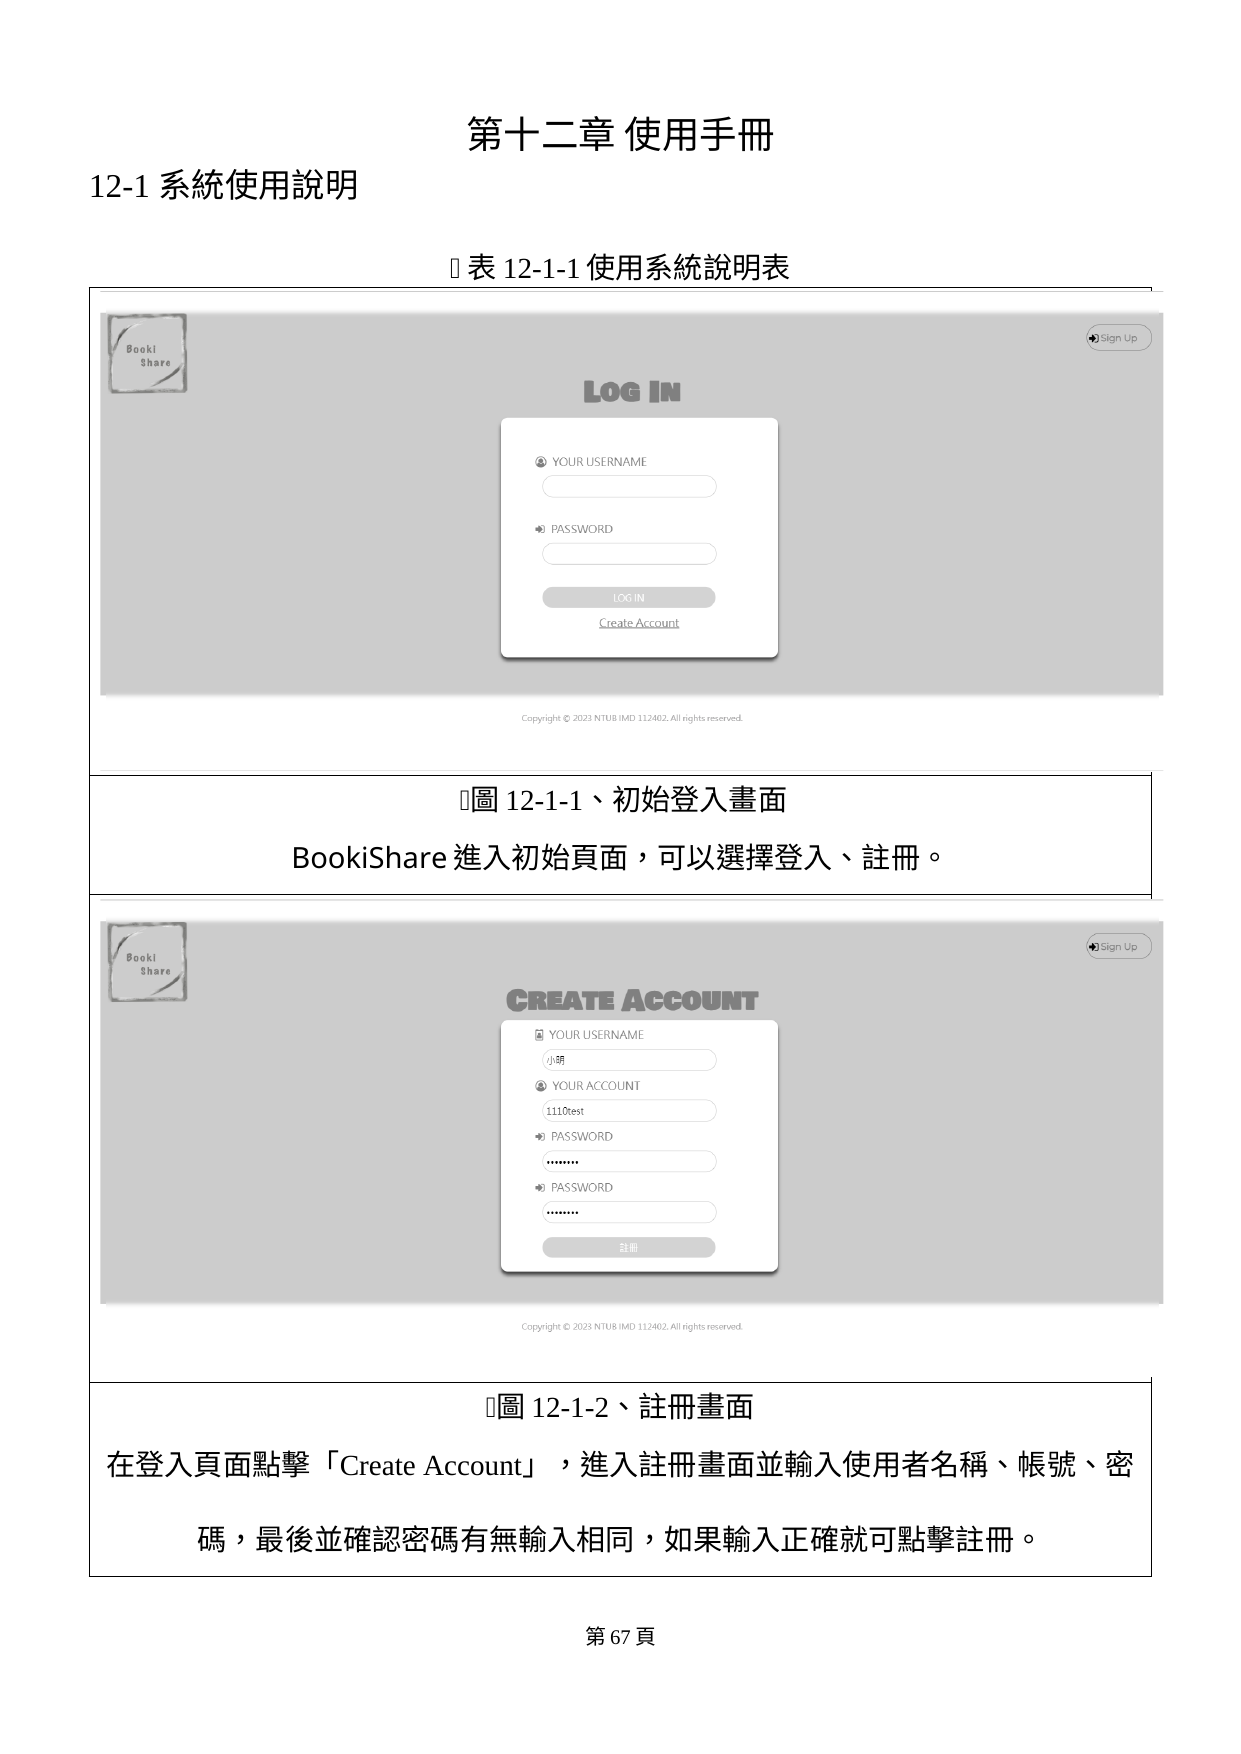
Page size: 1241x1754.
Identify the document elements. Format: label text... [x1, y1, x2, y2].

table_cell [90, 895, 1151, 1382]
subtitle 12-1 系統使用說明 [89, 159, 1152, 207]
text 第十二章 使用手冊 [89, 104, 1152, 159]
text 表12-1-1使用系統說明表 [89, 244, 1152, 287]
table_cell 圖12-1-2、註冊畫面 在登入頁面點擊「Create Account」，進入註冊畫面並輸入使用者名稱、帳號、密碼，最後並確認密碼有無輸入相同，如果輸入正確就可點擊註冊。 [90, 1383, 1151, 1576]
table_header [90, 288, 1151, 775]
picture [100, 899, 1164, 1377]
picture [100, 291, 1164, 772]
table_cell 圖12-1-1、初始登入畫面 BookiShare進入初始頁面，可以選擇登入、註冊。 [90, 776, 1151, 894]
